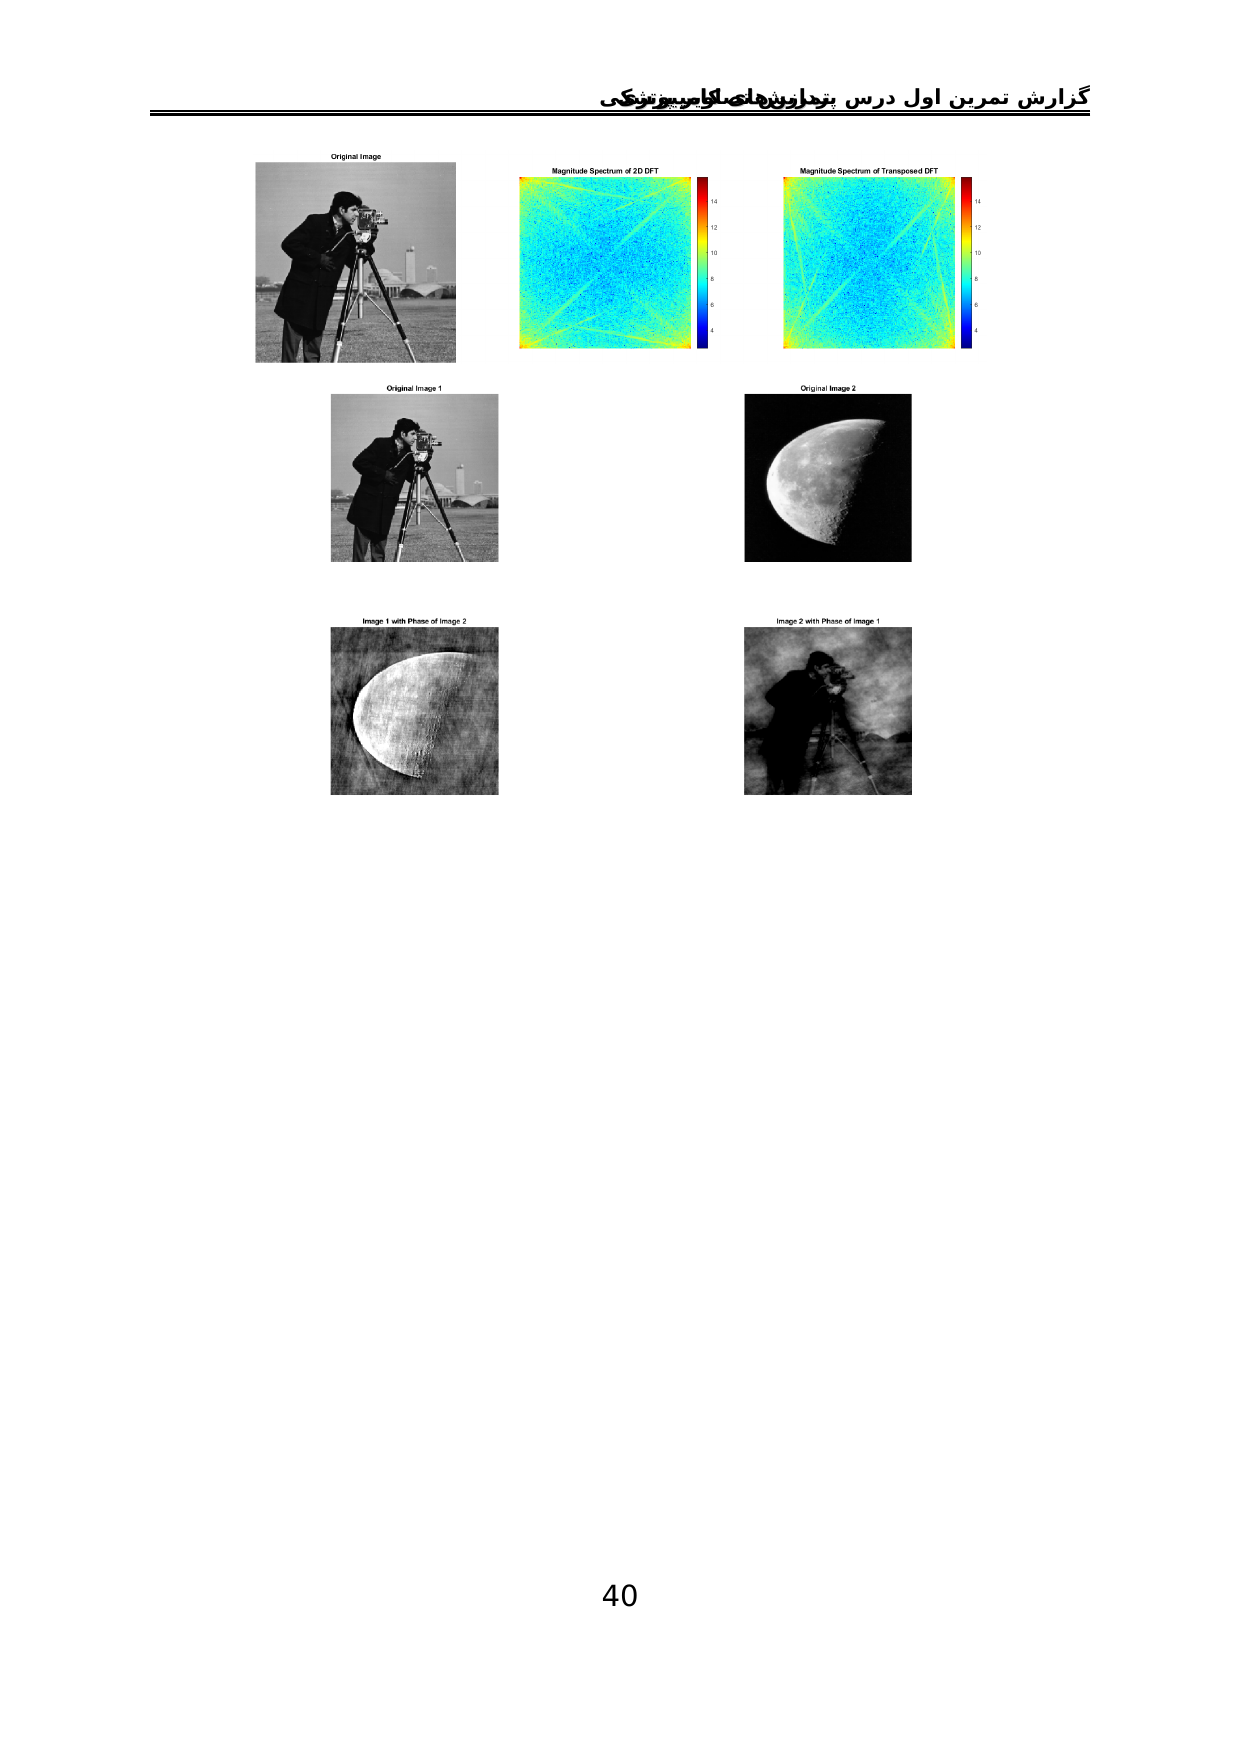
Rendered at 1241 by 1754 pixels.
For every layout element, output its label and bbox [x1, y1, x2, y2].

picture [325, 381, 915, 798]
picture [253, 150, 987, 364]
